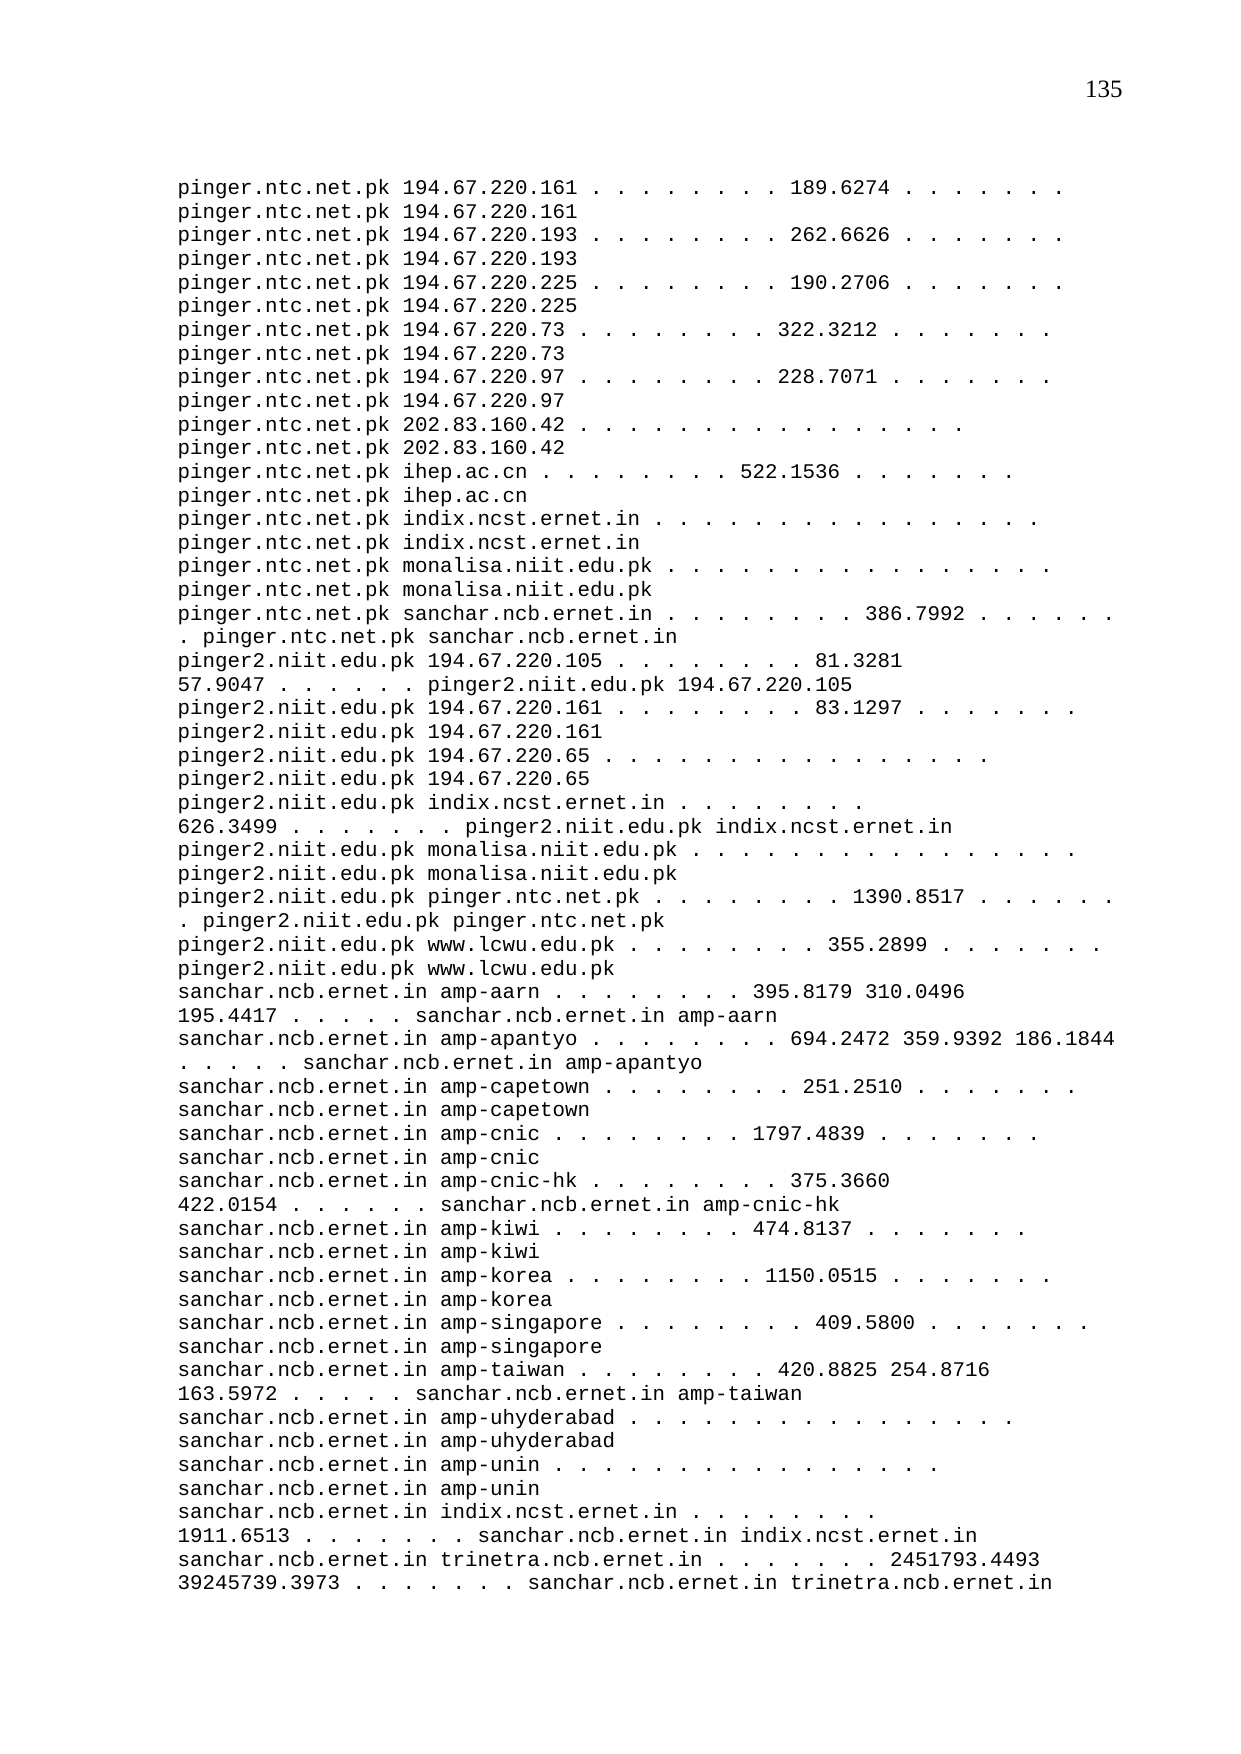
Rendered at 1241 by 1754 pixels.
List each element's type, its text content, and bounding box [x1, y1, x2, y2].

text pinger.ntc.net.pk 202.83.160.42 . . . . . . . . . . . . . . . . pinger.ntc.net.pk 202.83.160.42 [177, 414, 1122, 461]
text sanchar.ncb.ernet.in amp-apantyo . . . . . . . . 694.2472 359.9392 186.1844 . . . . . sanchar.ncb.ernet.in amp-apantyo [177, 1028, 1122, 1076]
text pinger.ntc.net.pk indix.ncst.ernet.in . . . . . . . . . . . . . . . . pinger.ntc.net.pk indix.ncst.ernet.in [177, 508, 1122, 556]
text pinger.ntc.net.pk 194.67.220.193 . . . . . . . . 262.6626 . . . . . . . pinger.ntc.net.pk 194.67.220.193 [177, 224, 1122, 272]
text sanchar.ncb.ernet.in trinetra.ncb.ernet.in . . . . . . . 2451793.4493 39245739.3973 . . . . . . . sanchar.ncb.ernet.in trinetra.ncb.ernet.in [177, 1549, 1122, 1596]
text pinger2.niit.edu.pk monalisa.niit.edu.pk . . . . . . . . . . . . . . . . pinger2.niit.edu.pk monalisa.niit.edu.pk [177, 839, 1122, 887]
text pinger2.niit.edu.pk indix.ncst.ernet.in . . . . . . . . 626.3499 . . . . . . . pinger2.niit.edu.pk indix.ncst.ernet.in [177, 792, 1122, 839]
text pinger2.niit.edu.pk 194.67.220.161 . . . . . . . . 83.1297 . . . . . . . pinger2.niit.edu.pk 194.67.220.161 [177, 697, 1122, 745]
text pinger.ntc.net.pk 194.67.220.161 . . . . . . . . 189.6274 . . . . . . . pinger.ntc.net.pk 194.67.220.161 [177, 177, 1122, 224]
text pinger2.niit.edu.pk 194.67.220.65 . . . . . . . . . . . . . . . . pinger2.niit.edu.pk 194.67.220.65 [177, 745, 1122, 792]
text sanchar.ncb.ernet.in amp-capetown . . . . . . . . 251.2510 . . . . . . . sanchar.ncb.ernet.in amp-capetown [177, 1076, 1122, 1123]
text sanchar.ncb.ernet.in amp-cnic-hk . . . . . . . . 375.3660 422.0154 . . . . . . sanchar.ncb.ernet.in amp-cnic-hk [177, 1170, 1122, 1218]
text pinger.ntc.net.pk 194.67.220.73 . . . . . . . . 322.3212 . . . . . . . pinger.ntc.net.pk 194.67.220.73 [177, 319, 1122, 366]
text pinger.ntc.net.pk 194.67.220.97 . . . . . . . . 228.7071 . . . . . . . pinger.ntc.net.pk 194.67.220.97 [177, 366, 1122, 414]
text pinger.ntc.net.pk 194.67.220.225 . . . . . . . . 190.2706 . . . . . . . pinger.ntc.net.pk 194.67.220.225 [177, 272, 1122, 319]
text sanchar.ncb.ernet.in amp-taiwan . . . . . . . . 420.8825 254.8716 163.5972 . . . . . sanchar.ncb.ernet.in amp-taiwan [177, 1359, 1122, 1407]
text sanchar.ncb.ernet.in amp-uhyderabad . . . . . . . . . . . . . . . . sanchar.ncb.ernet.in amp-uhyderabad [177, 1407, 1122, 1454]
text sanchar.ncb.ernet.in amp-korea . . . . . . . . 1150.0515 . . . . . . . sanchar.ncb.ernet.in amp-korea [177, 1265, 1122, 1312]
text sanchar.ncb.ernet.in amp-singapore . . . . . . . . 409.5800 . . . . . . . sanchar.ncb.ernet.in amp-singapore [177, 1312, 1122, 1359]
text sanchar.ncb.ernet.in amp-aarn . . . . . . . . 395.8179 310.0496 195.4417 . . . . . sanchar.ncb.ernet.in amp-aarn [177, 981, 1122, 1028]
text pinger2.niit.edu.pk 194.67.220.105 . . . . . . . . 81.3281 57.9047 . . . . . . pinger2.niit.edu.pk 194.67.220.105 [177, 650, 1122, 697]
text pinger2.niit.edu.pk www.lcwu.edu.pk . . . . . . . . 355.2899 . . . . . . . pinger2.niit.edu.pk www.lcwu.edu.pk [177, 934, 1122, 981]
text pinger2.niit.edu.pk pinger.ntc.net.pk . . . . . . . . 1390.8517 . . . . . . . pinger2.niit.edu.pk pinger.ntc.net.pk [177, 887, 1122, 934]
text sanchar.ncb.ernet.in amp-unin . . . . . . . . . . . . . . . . sanchar.ncb.ernet.in amp-unin [177, 1454, 1122, 1501]
text sanchar.ncb.ernet.in amp-cnic . . . . . . . . 1797.4839 . . . . . . . sanchar.ncb.ernet.in amp-cnic [177, 1123, 1122, 1170]
text sanchar.ncb.ernet.in indix.ncst.ernet.in . . . . . . . . 1911.6513 . . . . . . . sanchar.ncb.ernet.in indix.ncst.ernet.in [177, 1501, 1122, 1549]
text pinger.ntc.net.pk ihep.ac.cn . . . . . . . . 522.1536 . . . . . . . pinger.ntc.net.pk ihep.ac.cn [177, 461, 1122, 508]
text sanchar.ncb.ernet.in amp-kiwi . . . . . . . . 474.8137 . . . . . . . sanchar.ncb.ernet.in amp-kiwi [177, 1218, 1122, 1265]
text pinger.ntc.net.pk sanchar.ncb.ernet.in . . . . . . . . 386.7992 . . . . . . . pinger.ntc.net.pk sanchar.ncb.ernet.in [177, 603, 1122, 650]
text pinger.ntc.net.pk monalisa.niit.edu.pk . . . . . . . . . . . . . . . . pinger.ntc.net.pk monalisa.niit.edu.pk [177, 556, 1122, 603]
